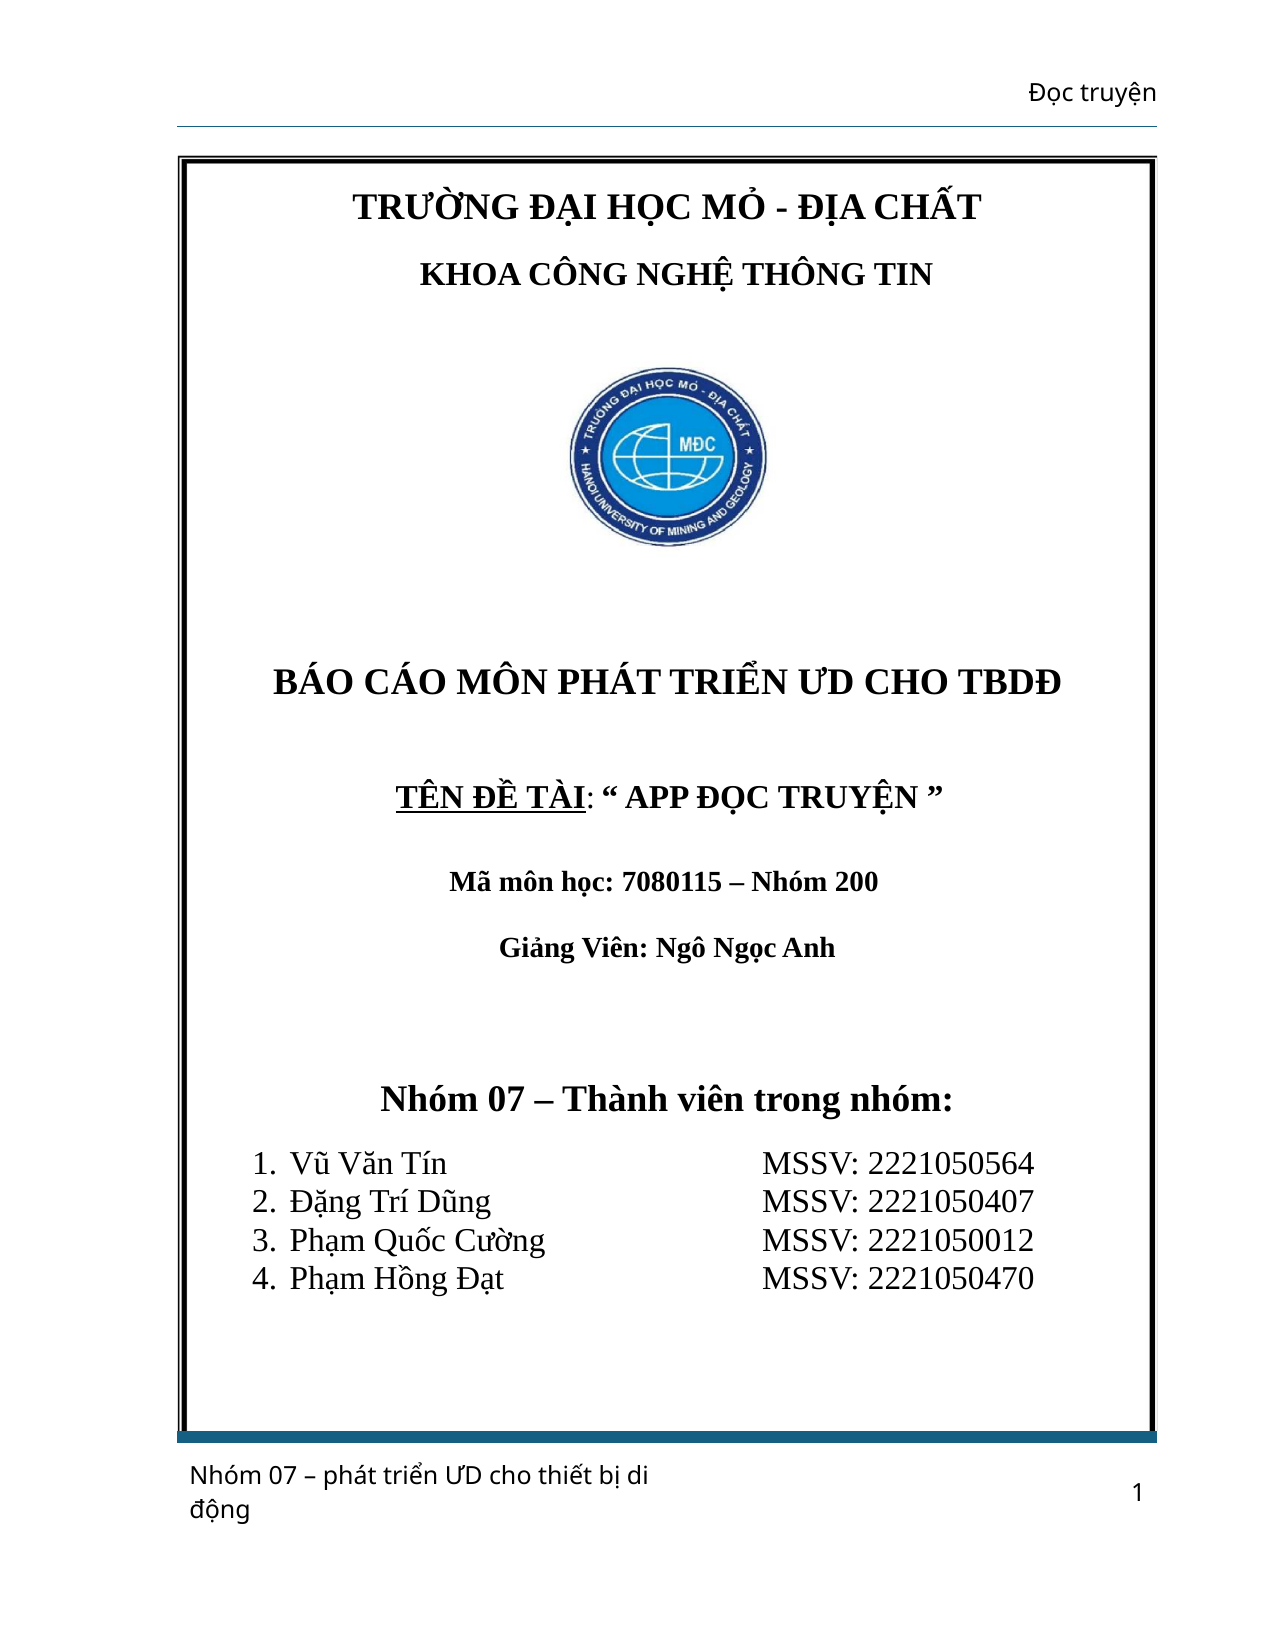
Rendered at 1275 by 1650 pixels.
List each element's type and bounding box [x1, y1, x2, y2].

picture [177, 155, 1158, 1431]
